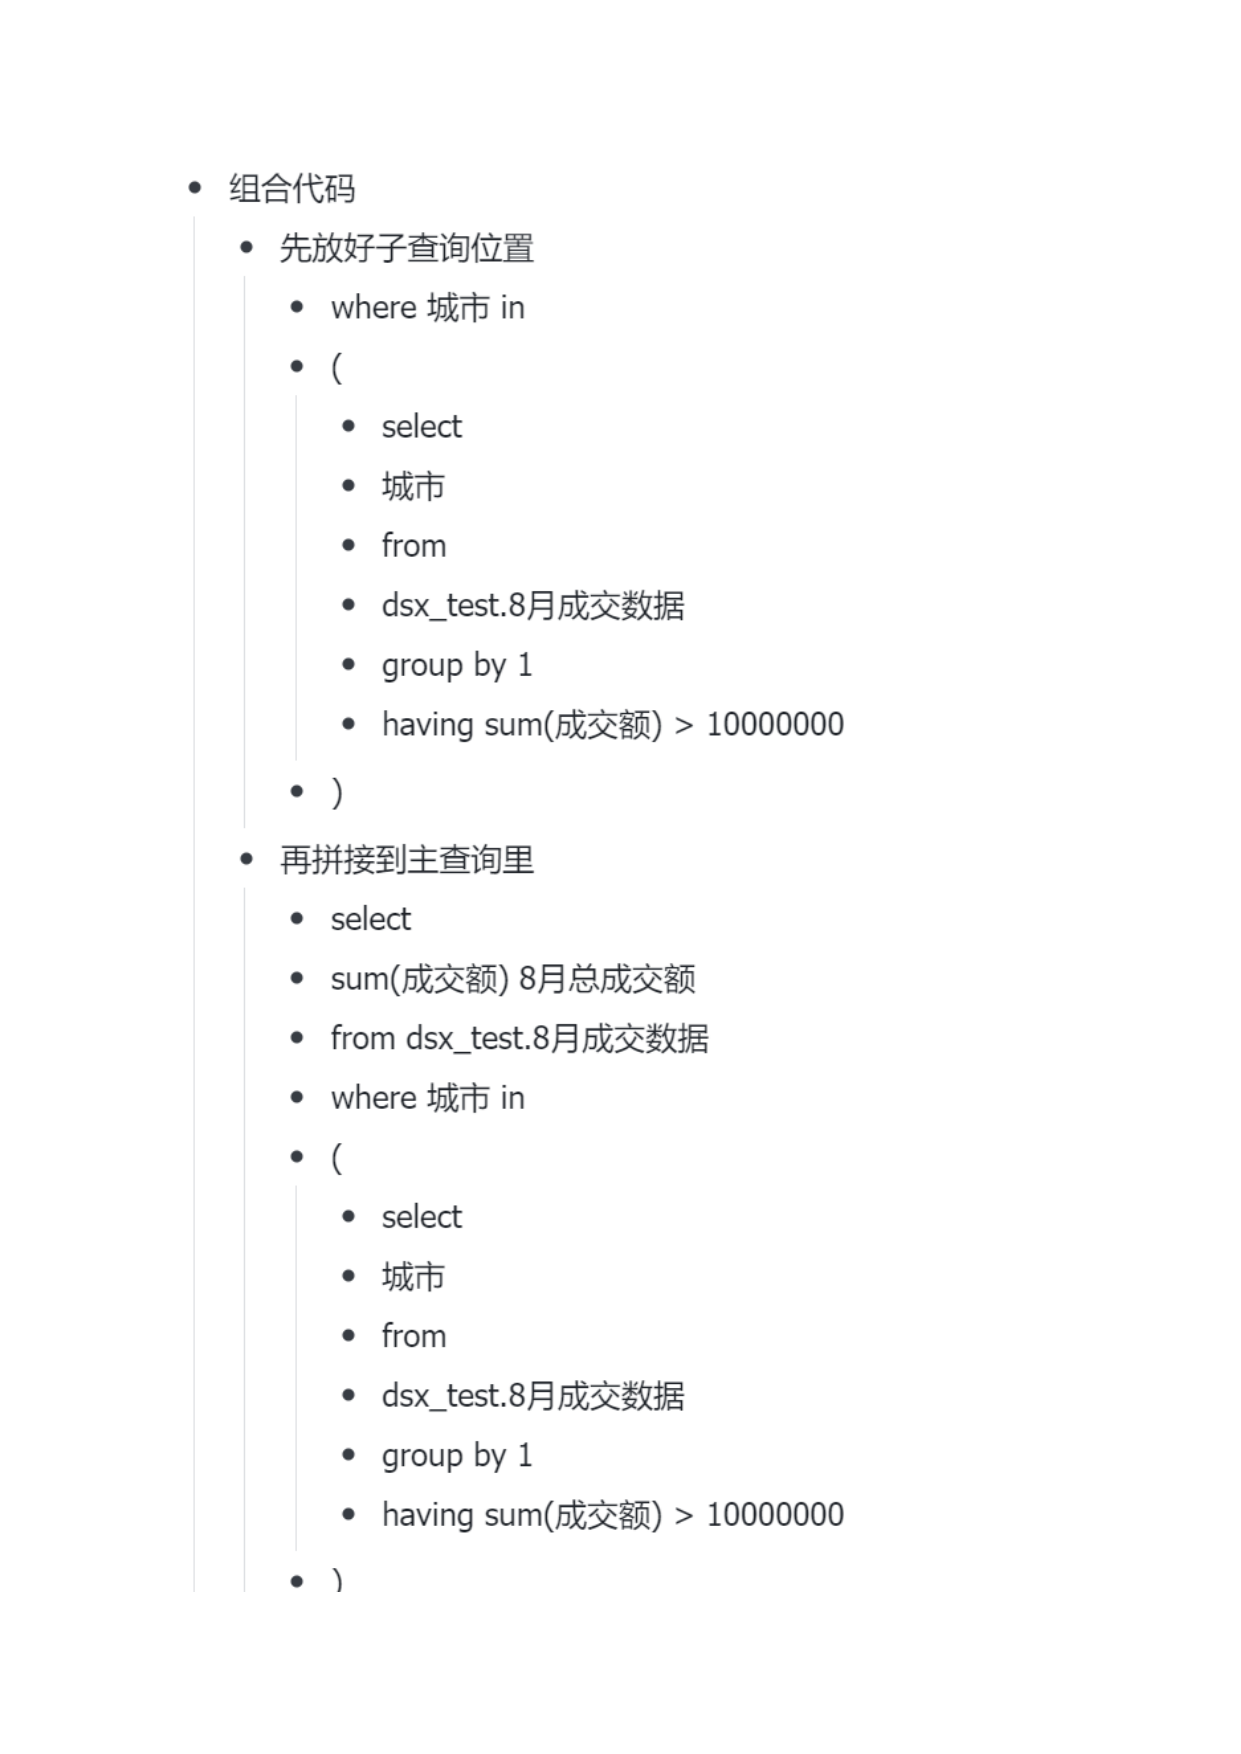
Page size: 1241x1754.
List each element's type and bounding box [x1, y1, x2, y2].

picture [187, 162, 950, 1592]
